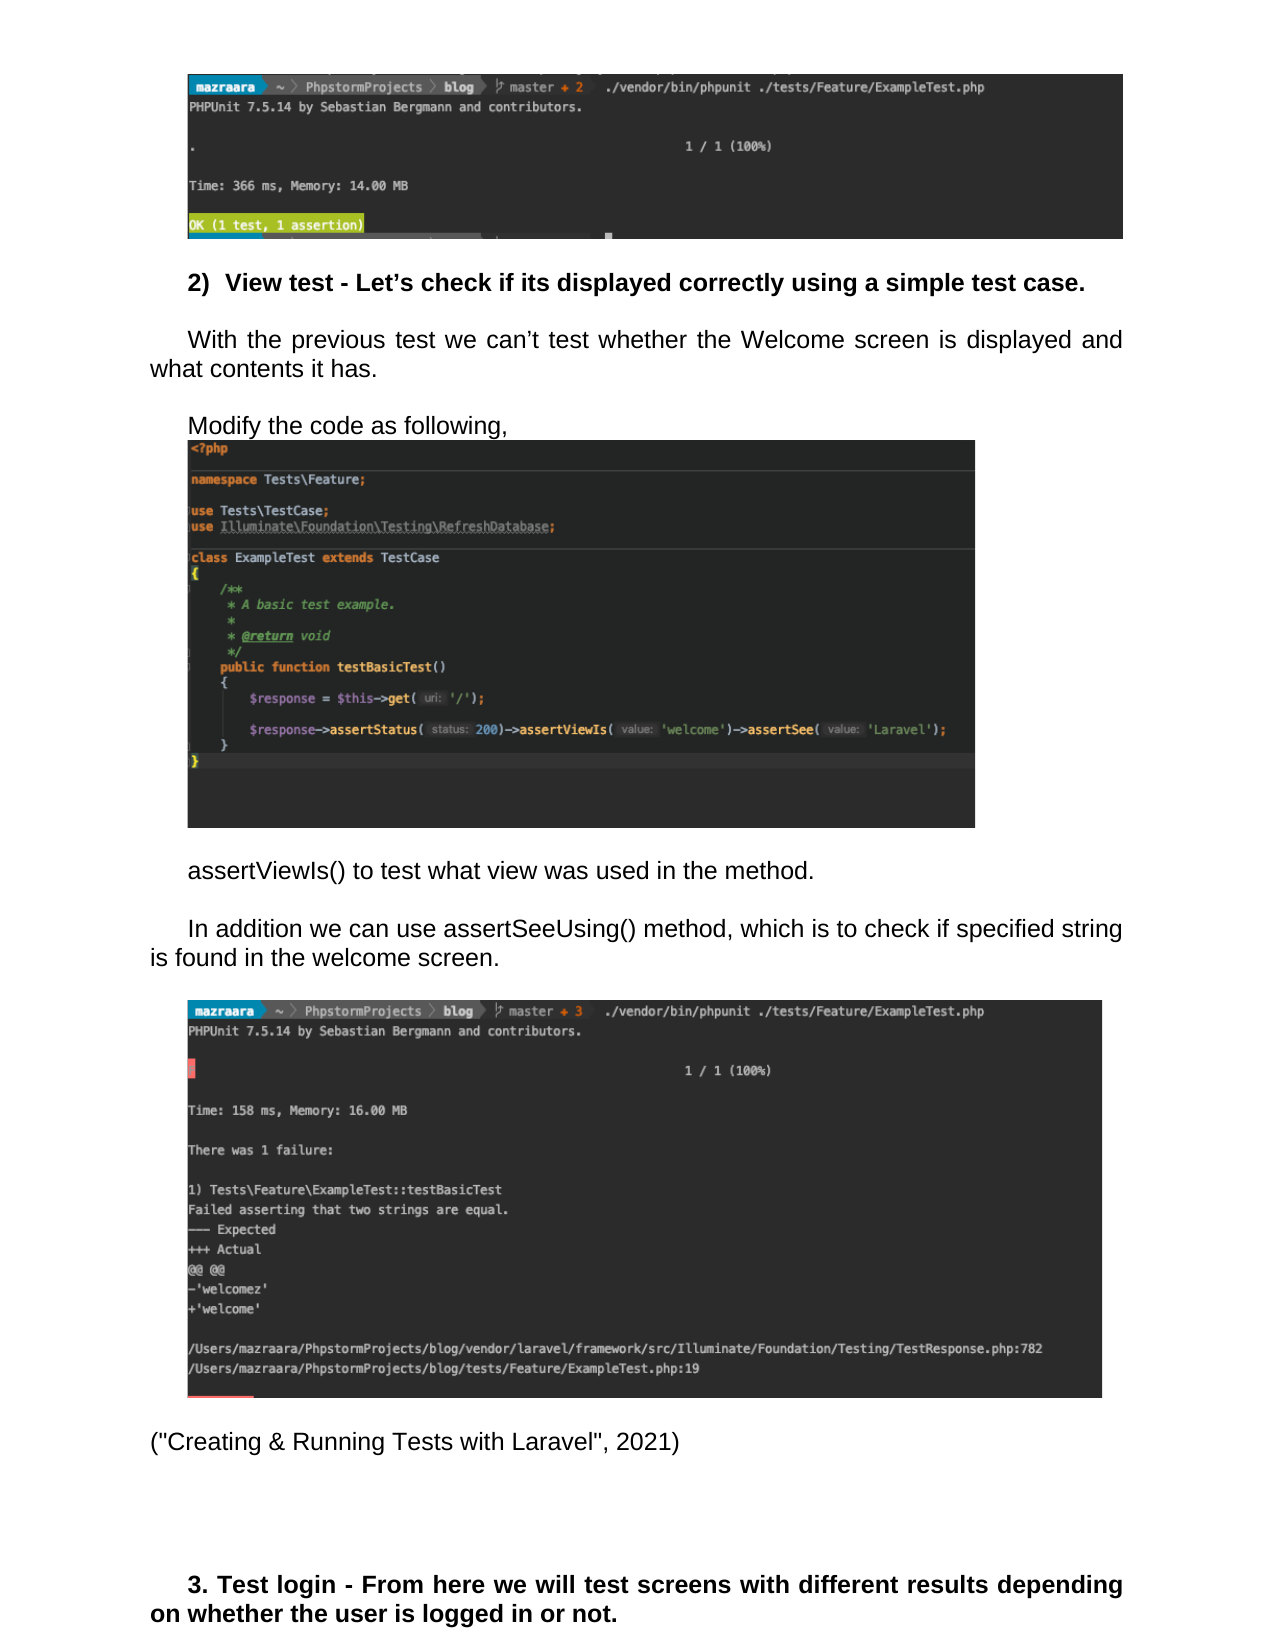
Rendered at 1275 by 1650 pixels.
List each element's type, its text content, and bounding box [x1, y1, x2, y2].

picture [187, 440, 976, 828]
text assertViewIs() to test what view was used in the method. [150, 856, 1125, 885]
text With the previous test we can’t test whether the Welcome screen is displayed and what contents it has. [150, 325, 1125, 382]
picture [187, 74, 1123, 239]
text In addition we can use assertSeeUsing() method, which is to check if specified string is found in the welcome screen. [150, 914, 1125, 971]
picture [196, 1009, 253, 1016]
text ("Creating & Running Tests with Laravel", 2021) [150, 1427, 1125, 1455]
picture [187, 1000, 1103, 1398]
picture [197, 85, 254, 92]
list View test - Let’s check if its displayed correctly using a simple test case. [187, 267, 1125, 296]
text 3. Test login - From here we will test screens with different results depending on whether the user is logged in or not. [150, 1570, 1125, 1628]
text Modify the code as following, [150, 411, 1125, 440]
